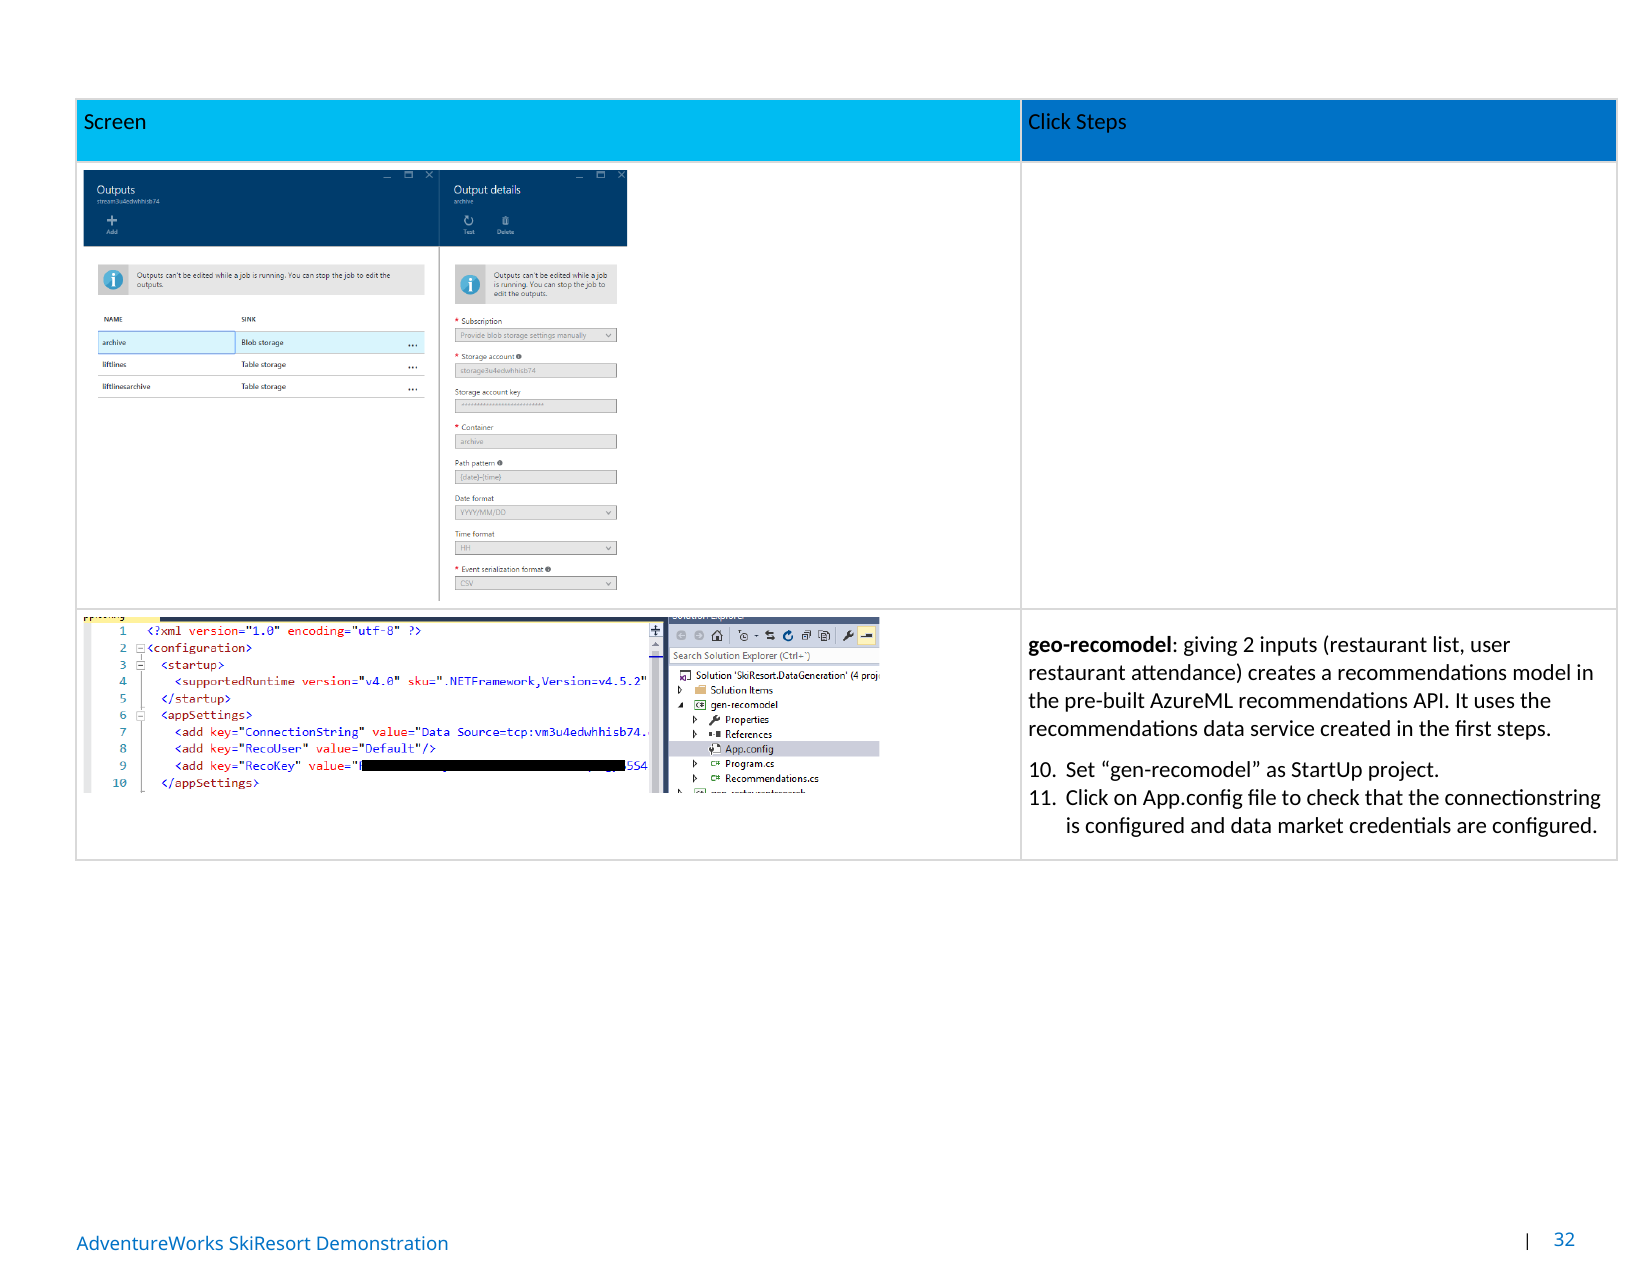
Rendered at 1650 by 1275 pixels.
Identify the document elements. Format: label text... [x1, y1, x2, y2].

table_header Screen [77, 100, 1020, 161]
table_cell [77, 163, 1020, 608]
picture [83, 617, 880, 793]
table_cell geo-recomodel: giving 2 inputs (restaurant list, user restaurant attendance) creates a recommendations model in the pre-built AzureML recommendations API. It uses the recommendations data service created in the first steps. Set “gen-recomodel” as StartUp project. Click on App.config file to check that the connectionstring is configured and data market credentials are configured. [1022, 610, 1616, 859]
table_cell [1022, 163, 1616, 608]
table_cell [77, 610, 1020, 859]
picture [83, 170, 628, 601]
table_header Click Steps [1022, 100, 1616, 161]
